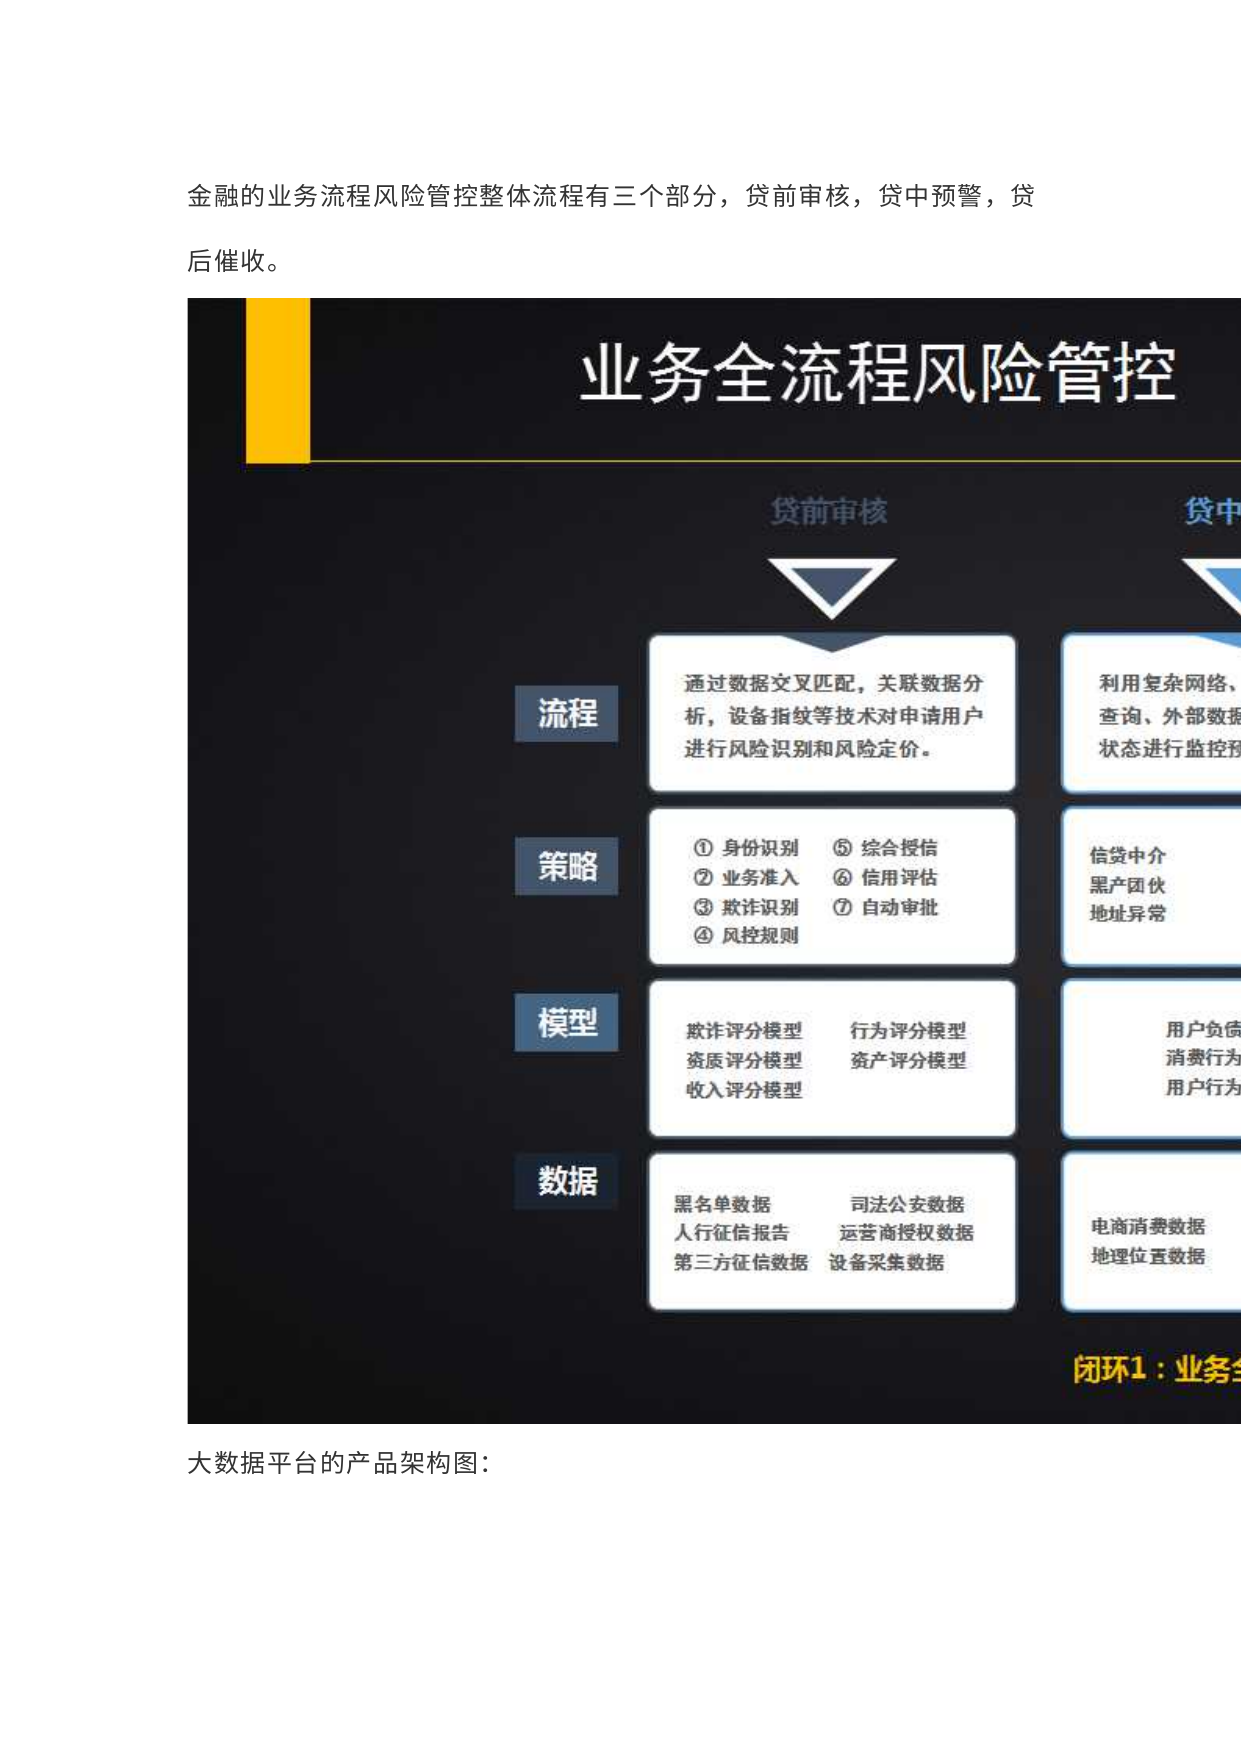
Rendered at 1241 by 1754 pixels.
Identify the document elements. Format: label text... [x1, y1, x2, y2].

text 金融的业务流程风险管控整体流程有三个部分，贷前审核，贷中预警，贷后催收。 [187, 162, 1053, 292]
text 大数据平台的产品架构图： [187, 1429, 1053, 1494]
picture [187, 298, 1241, 1424]
